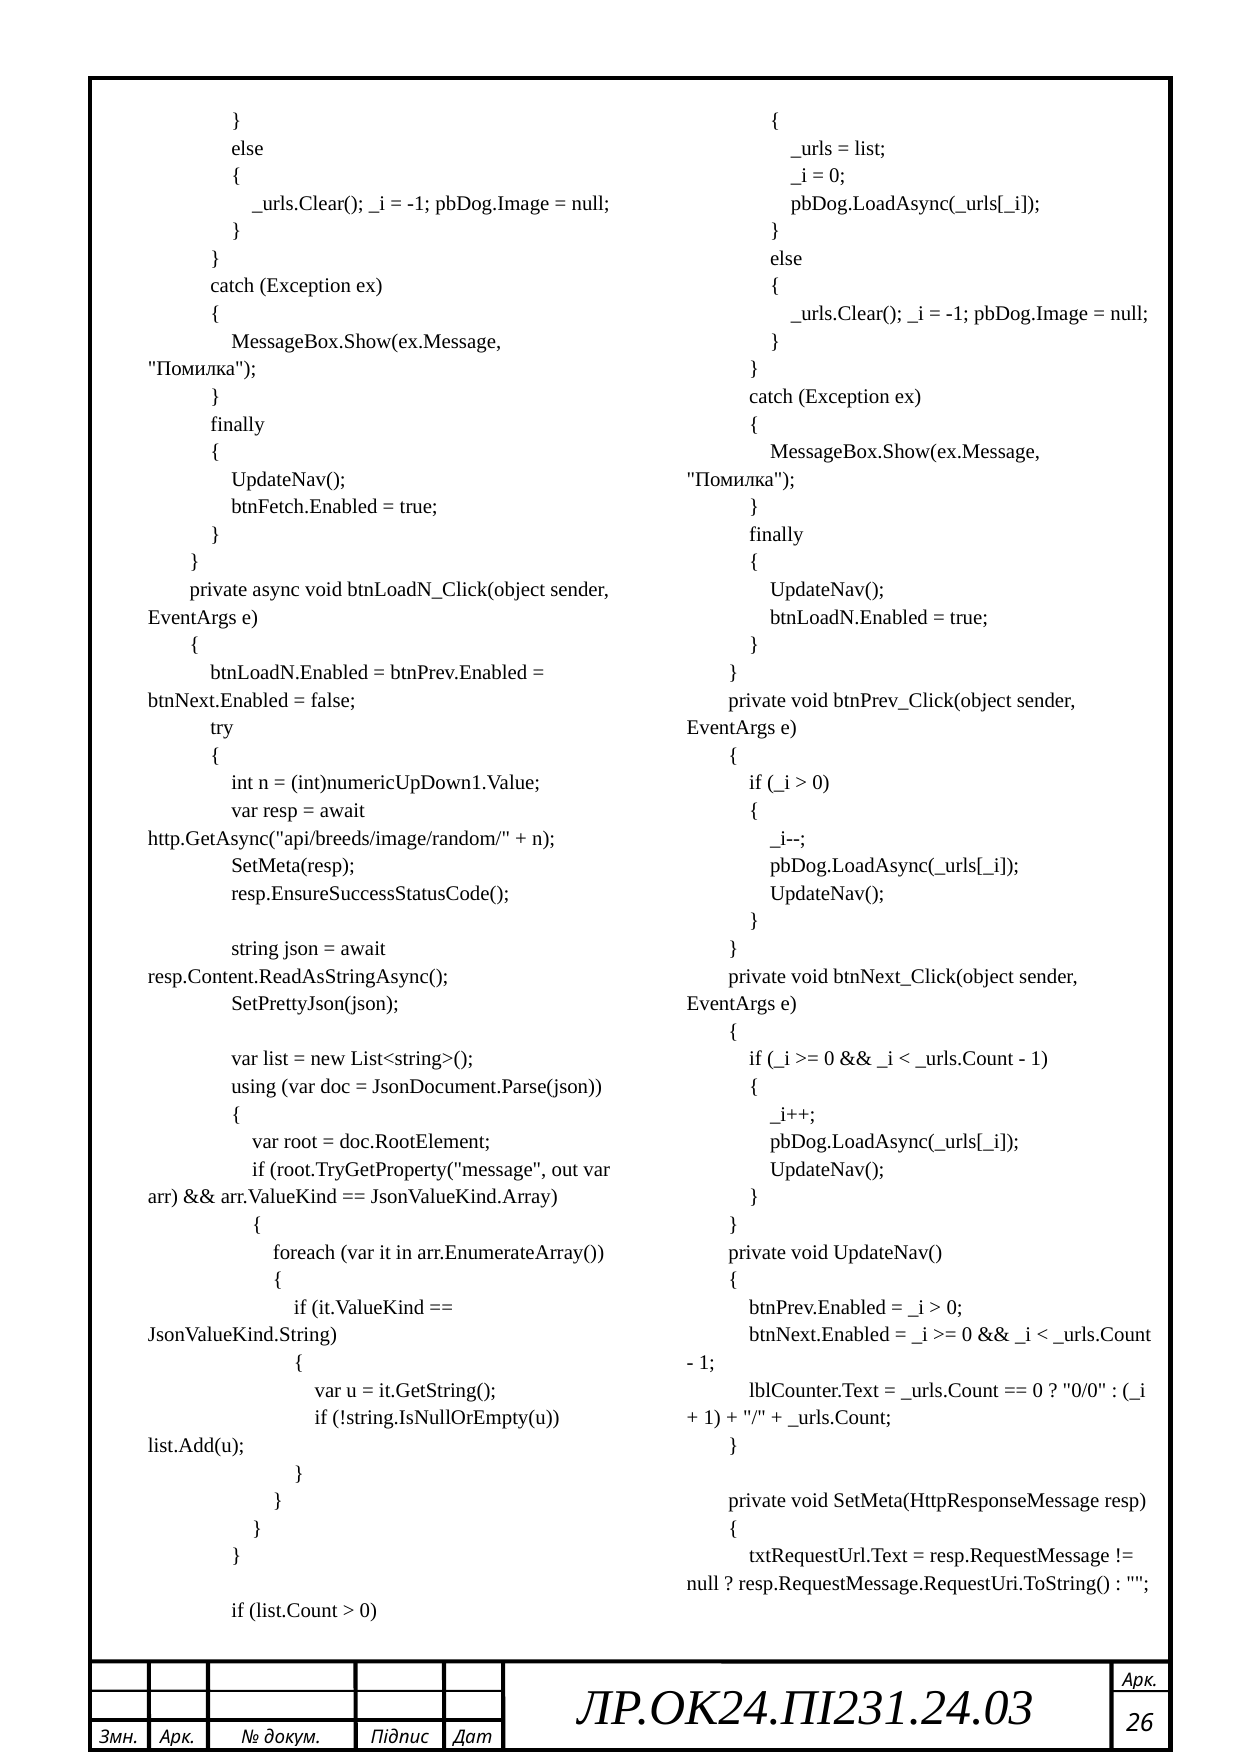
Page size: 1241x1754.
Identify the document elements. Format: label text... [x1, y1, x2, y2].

text btnLoadN.Enabled = true; [686, 605, 1152, 629]
text { [686, 1019, 1152, 1043]
text { [148, 743, 613, 767]
text } [686, 356, 1152, 380]
text btnPrev.Enabled = _i > 0; [686, 1295, 1152, 1319]
text { [148, 301, 613, 325]
text private void btnPrev_Click(object sender, EventArgs e) [686, 687, 1152, 739]
text { [148, 439, 613, 463]
text { [148, 1267, 613, 1291]
text UpdateNav(); [686, 881, 1152, 905]
text if (root.TryGetProperty("message", out var arr) && arr.ValueKind == JsonValueKind.Array) [148, 1157, 613, 1208]
text _urls = list; [686, 135, 1152, 159]
text { [148, 1350, 613, 1374]
text } [148, 1488, 613, 1512]
text } [148, 1460, 613, 1484]
text { [686, 549, 1152, 573]
text } [686, 660, 1152, 684]
text SetMeta(resp); [148, 853, 613, 877]
text { [686, 411, 1152, 436]
text if (list.Count > 0) [148, 1598, 613, 1622]
text } [686, 329, 1152, 353]
text finally [148, 411, 613, 436]
text _urls.Clear(); _i = -1; pbDog.Image = null; [148, 191, 613, 215]
text } [148, 384, 613, 408]
text resp.EnsureSuccessStatusCode(); [148, 881, 613, 905]
text } [686, 632, 1152, 656]
text if (!string.IsNullOrEmpty(u)) list.Add(u); [148, 1405, 613, 1457]
text catch (Exception ex) [148, 273, 613, 297]
text } [148, 108, 613, 132]
text } [148, 549, 613, 573]
text int n = (int)numericUpDown1.Value; [148, 770, 613, 794]
text { [686, 1074, 1152, 1098]
text _i = 0; [686, 163, 1152, 187]
text _i--; [686, 826, 1152, 849]
text lblCounter.Text = _urls.Count == 0 ? "0/0" : (_i + 1) + "/" + _urls.Count; [686, 1378, 1152, 1429]
text if (_i > 0) [686, 770, 1152, 794]
text } [148, 246, 613, 270]
text if (_i >= 0 && _i < _urls.Count - 1) [686, 1046, 1152, 1070]
text } [686, 494, 1152, 518]
text } [686, 1212, 1152, 1236]
text } [148, 218, 613, 242]
text btnNext.Enabled = _i >= 0 && _i < _urls.Count - 1; [686, 1322, 1152, 1374]
text } [686, 1184, 1152, 1208]
text SetPrettyJson(json); [148, 991, 613, 1015]
text { [148, 163, 613, 187]
text MessageBox.Show(ex.Message, "Помилка"); [148, 329, 613, 380]
text foreach (var it in arr.EnumerateArray()) [148, 1239, 613, 1264]
text catch (Exception ex) [686, 384, 1152, 408]
text { [686, 108, 1152, 132]
text var resp = await http.GetAsync("api/breeds/image/random/" + n); [148, 798, 613, 849]
text pbDog.LoadAsync(_urls[_i]); [686, 1129, 1152, 1153]
text var list = new List<string>(); [148, 1046, 613, 1070]
text private void SetMeta(HttpResponseMessage resp) [686, 1488, 1152, 1512]
text _i++; [686, 1102, 1152, 1126]
text } [148, 522, 613, 546]
text using (var doc = JsonDocument.Parse(json)) [148, 1074, 613, 1098]
text } [686, 218, 1152, 242]
text pbDog.LoadAsync(_urls[_i]); [686, 853, 1152, 877]
text txtRequestUrl.Text = resp.RequestMessage != null ? resp.RequestMessage.RequestUri.ToString() : ""; [686, 1543, 1152, 1595]
text private void btnNext_Click(object sender, EventArgs e) [686, 963, 1152, 1015]
text { [148, 1212, 613, 1236]
text btnFetch.Enabled = true; [148, 494, 613, 518]
text } [148, 1516, 613, 1540]
text } [148, 1543, 613, 1567]
text else [686, 246, 1152, 270]
text { [686, 798, 1152, 822]
text { [148, 1102, 613, 1126]
text finally [686, 522, 1152, 546]
text try [148, 715, 613, 739]
text { [686, 273, 1152, 297]
text string json = await resp.Content.ReadAsStringAsync(); [148, 936, 613, 988]
text } [686, 908, 1152, 932]
text { [686, 1267, 1152, 1291]
text UpdateNav(); [686, 1157, 1152, 1181]
text UpdateNav(); [148, 467, 613, 491]
text _urls.Clear(); _i = -1; pbDog.Image = null; [686, 301, 1152, 325]
text UpdateNav(); [686, 577, 1152, 601]
text var root = doc.RootElement; [148, 1129, 613, 1153]
text { [686, 1516, 1152, 1540]
text pbDog.LoadAsync(_urls[_i]); [686, 191, 1152, 215]
text { [148, 632, 613, 656]
text { [686, 743, 1152, 767]
text private void UpdateNav() [686, 1239, 1152, 1264]
text else [148, 135, 613, 159]
text var u = it.GetString(); [148, 1378, 613, 1402]
text } [686, 936, 1152, 960]
text btnLoadN.Enabled = btnPrev.Enabled = btnNext.Enabled = false; [148, 660, 613, 712]
text MessageBox.Show(ex.Message, "Помилка"); [686, 439, 1152, 491]
text if (it.ValueKind == JsonValueKind.String) [148, 1295, 613, 1346]
text private async void btnLoadN_Click(object sender, EventArgs e) [148, 577, 613, 629]
text } [686, 1433, 1152, 1457]
